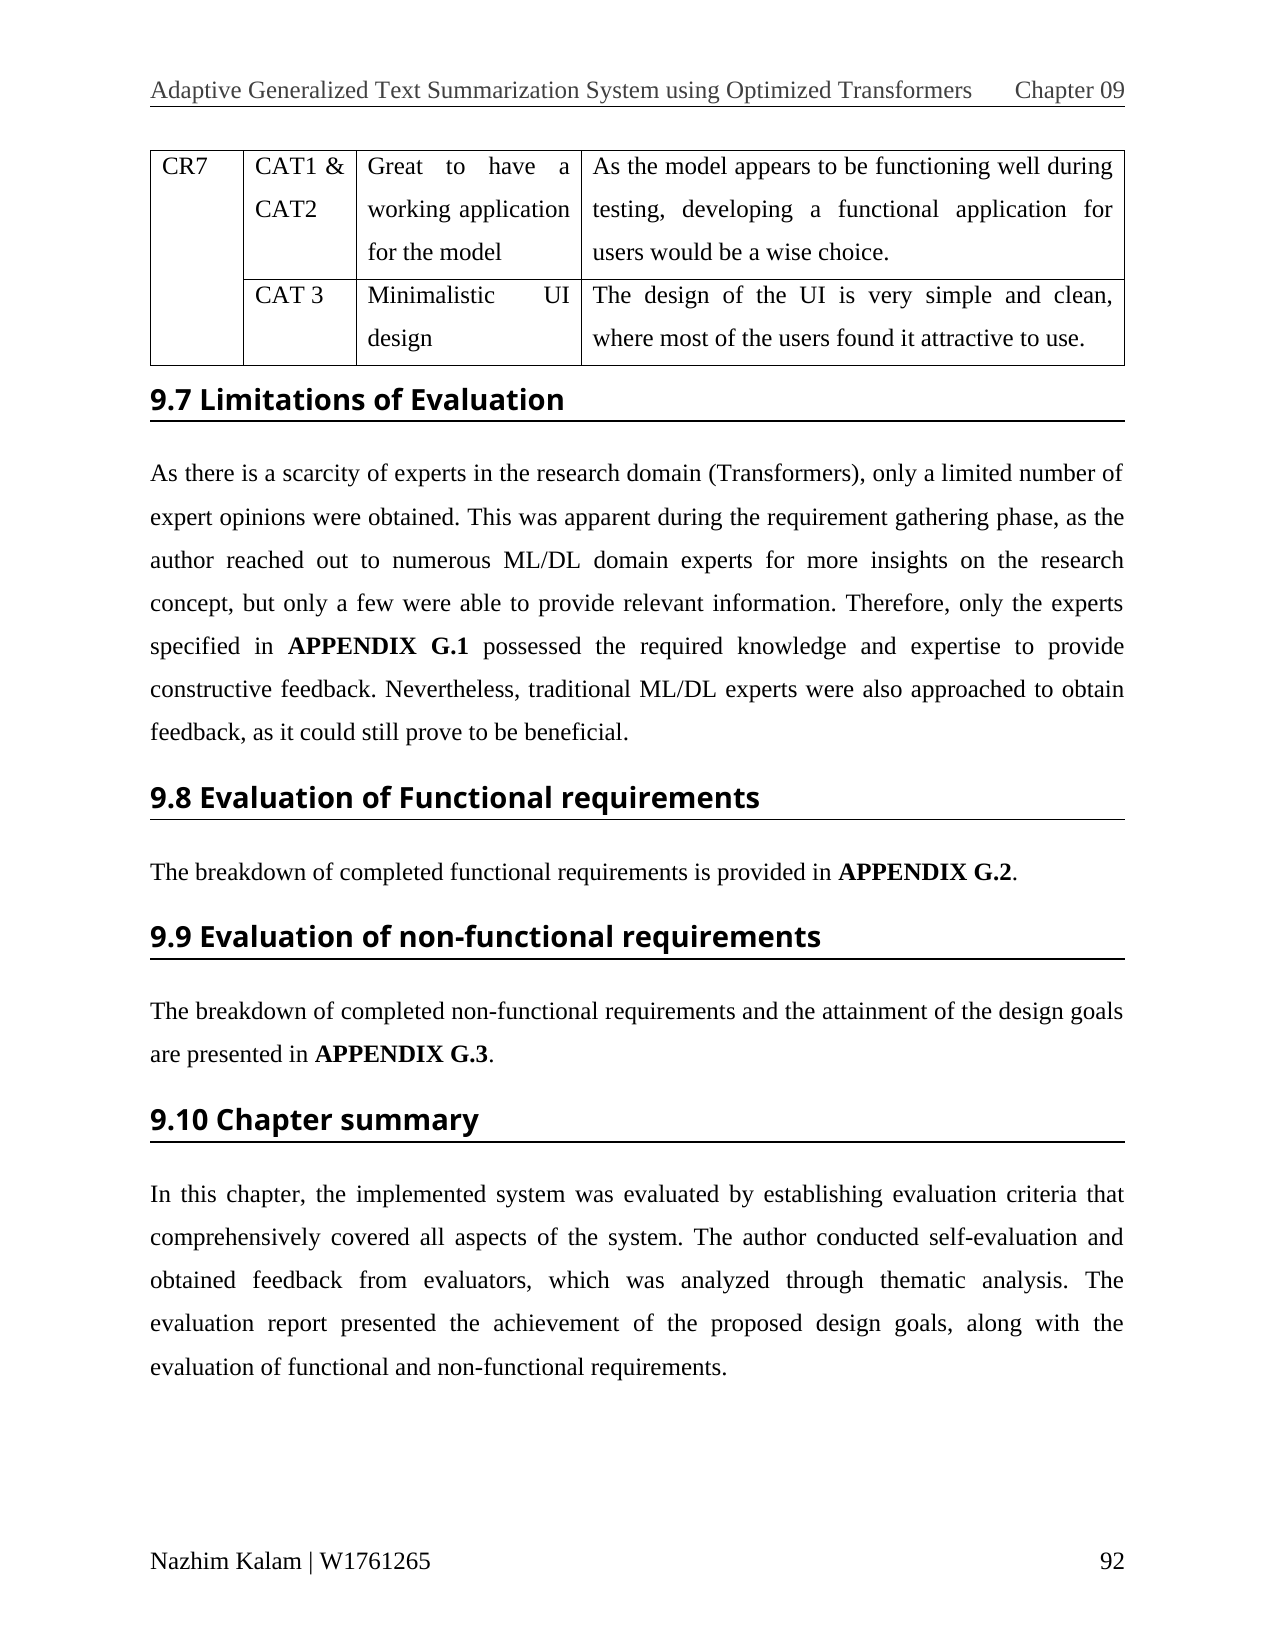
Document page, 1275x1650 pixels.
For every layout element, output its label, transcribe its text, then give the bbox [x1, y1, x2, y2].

subtitle 9.10 Chapter summary [150, 1099, 1125, 1141]
subtitle 9.7 Limitations of Evaluation [150, 379, 1125, 420]
text As there is a scarcity of experts in the research domain (Transformers), only a limited number of expert opinions were obtained. This was apparent during the requirement gathering phase, as the author reached out to numerous ML/DL domain experts for more insights on the research concept, but only a few were able to provide relevant information. Therefore, only the experts specified in APPENDIX G.1 possessed the required knowledge and expertise to provide constructive feedback. Nevertheless, traditional ML/DL experts were also approached to obtain feedback, as it could still prove to be beneficial. [150, 458, 1125, 746]
table_cell CAT1 & CAT2 [244, 151, 356, 279]
table_cell Minimalistic UI design [357, 280, 581, 365]
table_cell CAT 3 [244, 280, 356, 365]
text The breakdown of completed non-functional requirements and the attainment of the design goals are presented in APPENDIX G.3. [150, 996, 1125, 1068]
table_cell As the model appears to be functioning well during testing, developing a functional application for users would be a wise choice. [582, 151, 1124, 279]
text The breakdown of completed functional requirements is provided in APPENDIX G.2. [150, 857, 1125, 886]
table_cell Great to have a working application for the model [357, 151, 581, 279]
table_cell The design of the UI is very simple and clean, where most of the users found it attractive to use. [582, 280, 1124, 365]
subtitle 9.8 Evaluation of Functional requirements [150, 777, 1125, 819]
subtitle 9.9 Evaluation of non-functional requirements [150, 917, 1125, 958]
text In this chapter, the implemented system was evaluated by establishing evaluation criteria that comprehensively covered all aspects of the system. The author conducted self-evaluation and obtained feedback from evaluators, which was analyzed through thematic analysis. The evaluation report presented the achievement of the proposed design goals, along with the evaluation of functional and non-functional requirements. [150, 1179, 1125, 1380]
table_cell CR7 [151, 151, 243, 365]
